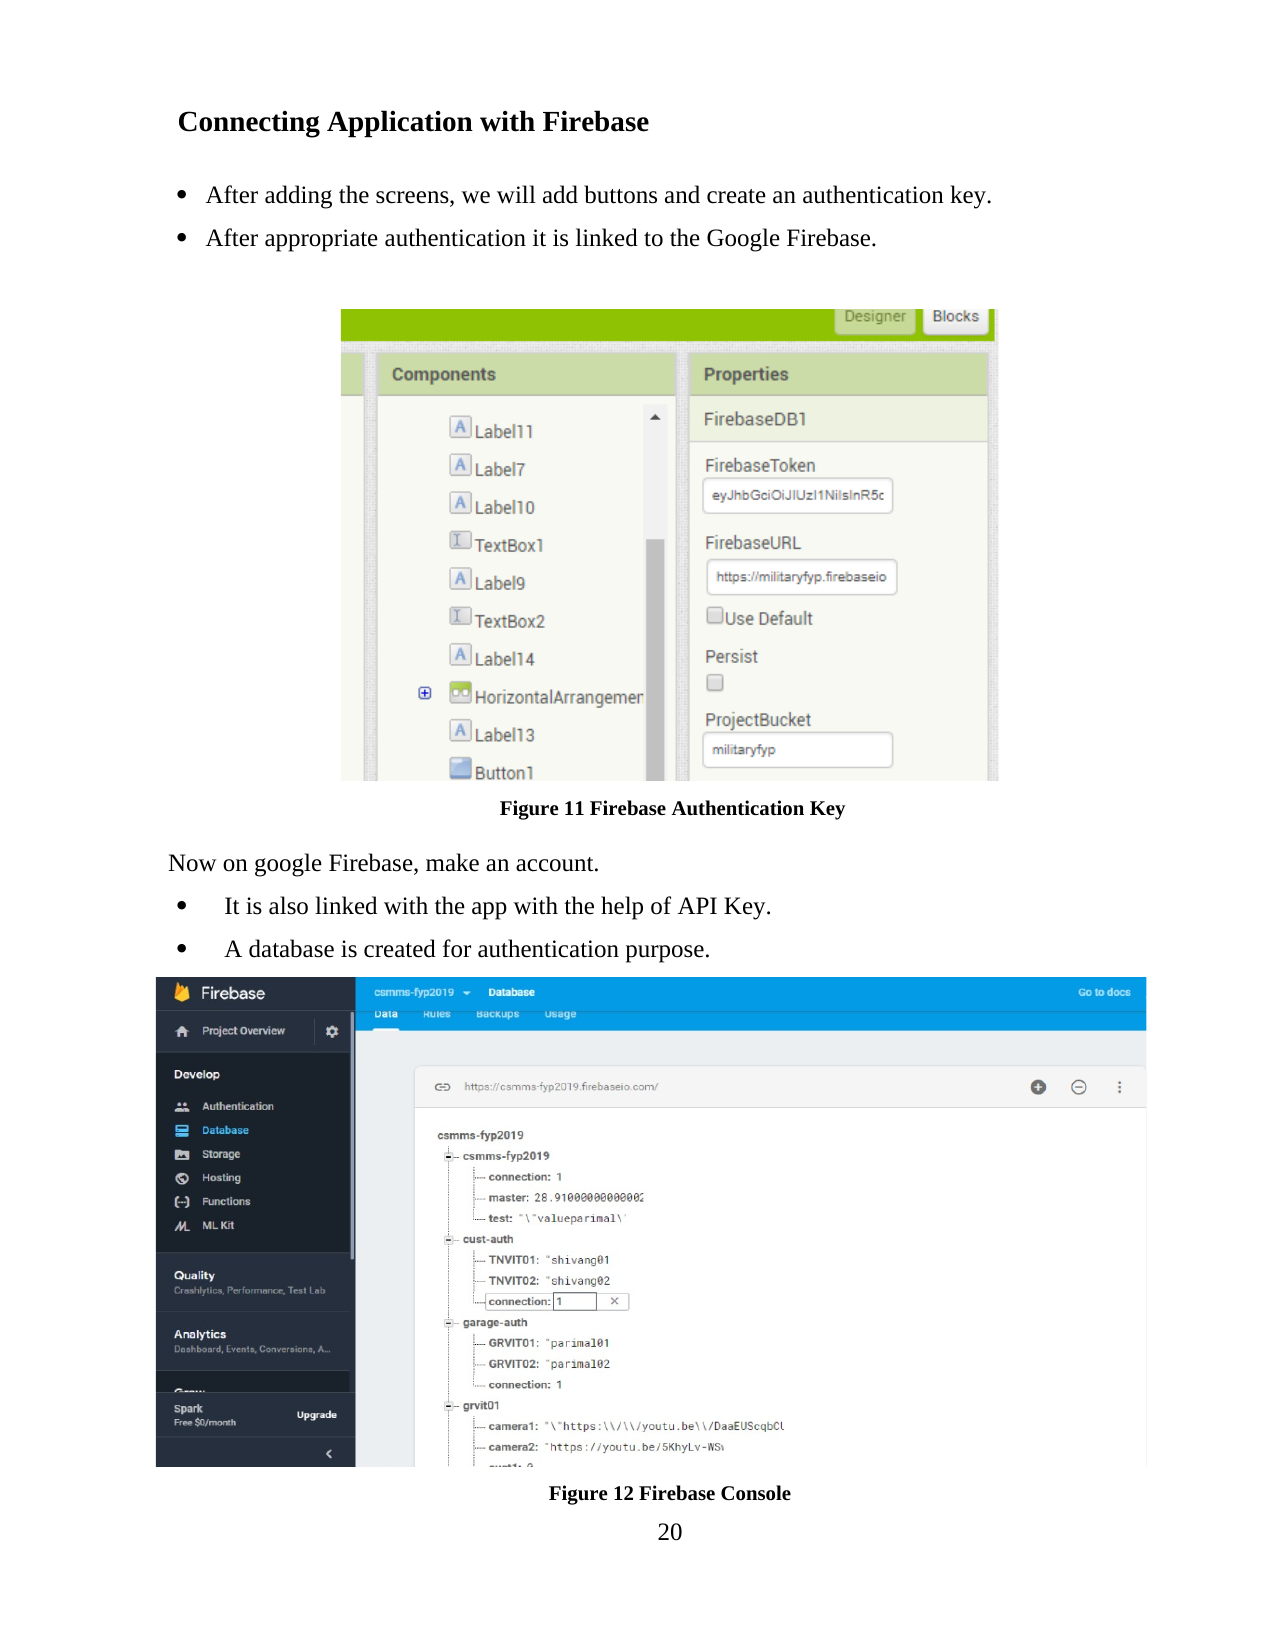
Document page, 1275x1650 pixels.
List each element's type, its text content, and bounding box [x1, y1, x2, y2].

text Figure 12 Firebase Console [177, 1481, 1162, 1505]
list It is also linked with the app with the help of API Key. [177, 891, 1162, 920]
picture [546, 1011, 576, 1019]
list A database is created for authentication purpose. [177, 934, 1162, 963]
picture [155, 977, 1147, 1467]
list After appropriate authentication it is linked to the Google Firebase. [177, 223, 1162, 252]
picture [375, 1011, 398, 1018]
picture [1096, 989, 1104, 995]
picture [414, 988, 446, 997]
text Now on google Firebase, make an account. [168, 848, 1162, 877]
picture [1079, 989, 1092, 996]
picture [477, 1011, 519, 1019]
picture [489, 988, 534, 997]
picture [340, 309, 999, 781]
picture [424, 1011, 450, 1018]
list After adding the screens, we will add buttons and create an authentication key. [177, 180, 1162, 209]
picture [374, 990, 410, 996]
text Connecting Application with Firebase [177, 104, 1162, 137]
picture [1107, 988, 1130, 996]
text Figure 11 Firebase Authentication Key [177, 795, 1162, 819]
